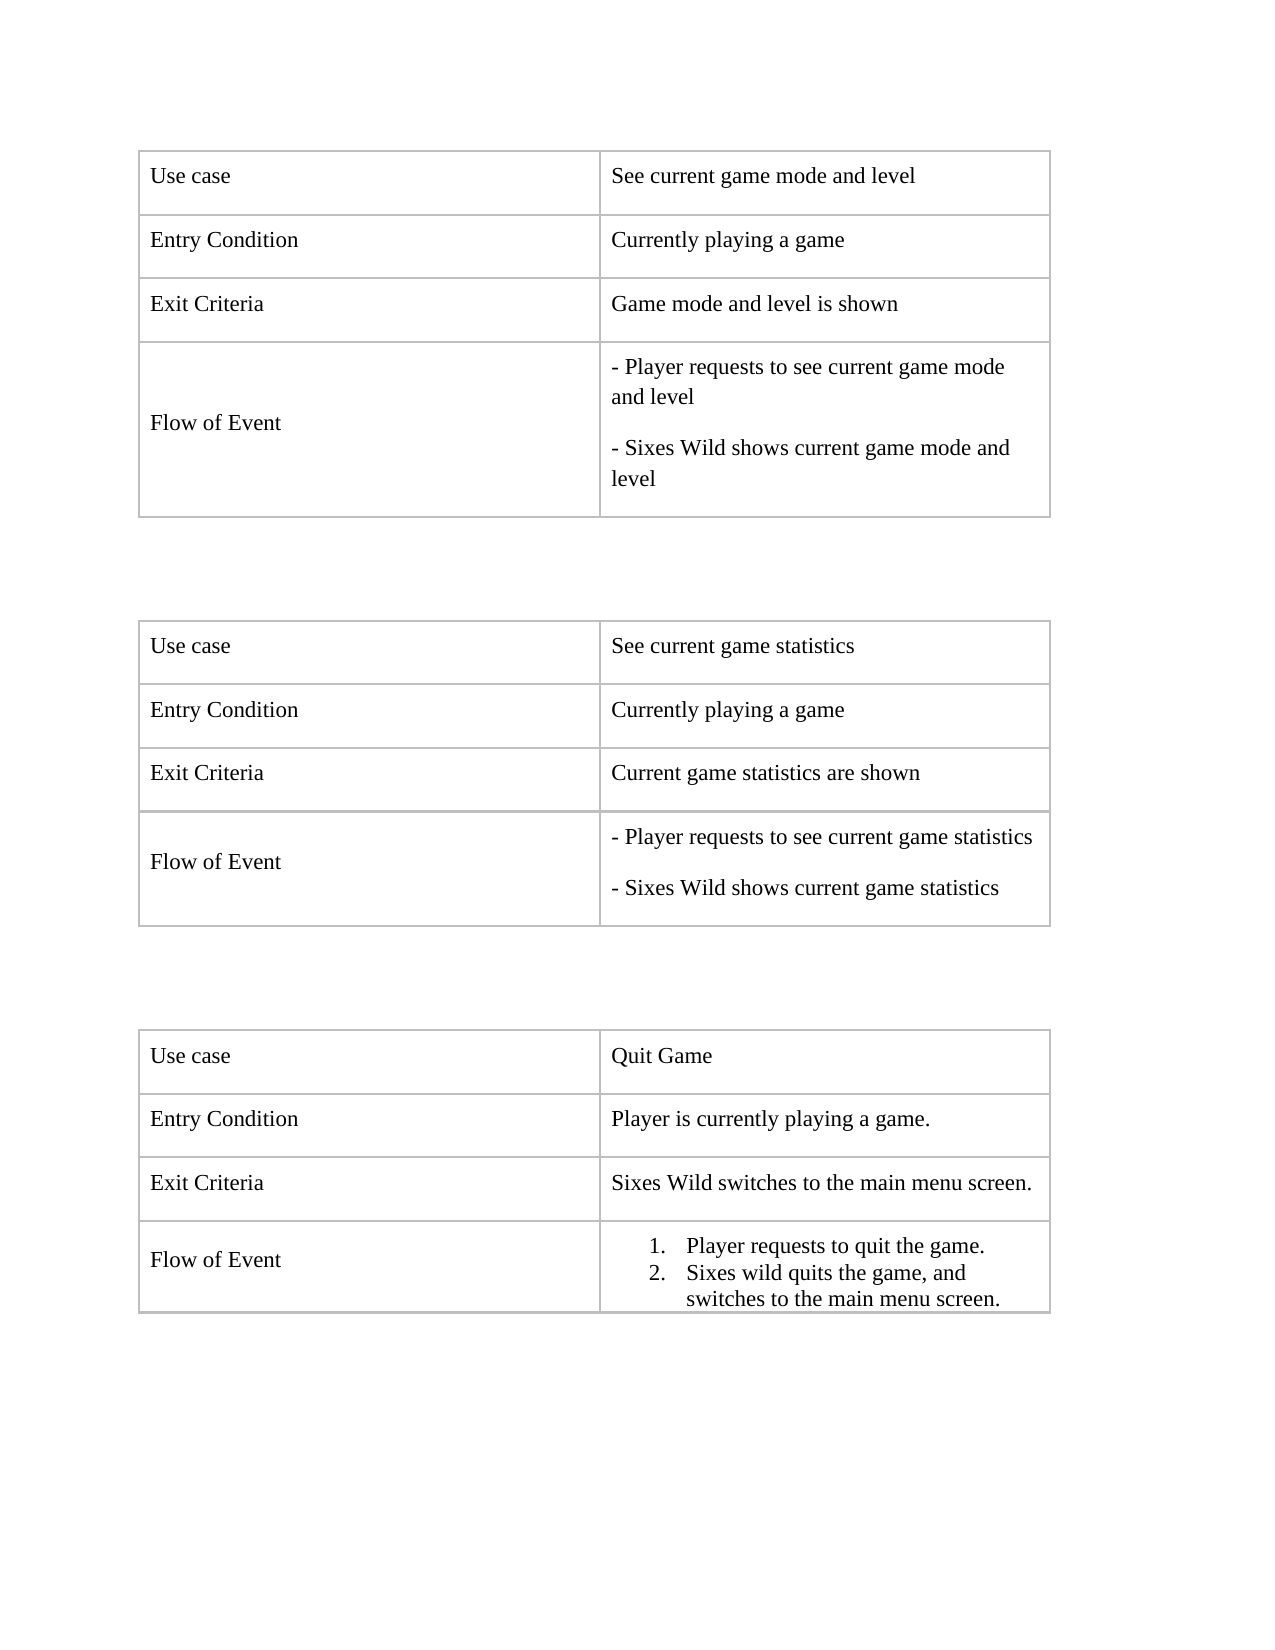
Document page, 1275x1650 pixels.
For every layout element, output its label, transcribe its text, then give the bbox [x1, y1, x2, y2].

table_cell Entry Condition [140, 685, 599, 747]
table_cell Exit Criteria [140, 279, 599, 341]
table_cell - Player requests to see current game mode and level - Sixes Wild shows current game mode and level [601, 343, 1049, 516]
table_cell Entry Condition [140, 216, 599, 277]
table_cell Player is currently playing a game. [601, 1095, 1049, 1156]
table_header Use case [140, 1031, 599, 1093]
table_cell Sixes Wild switches to the main menu screen. [601, 1158, 1049, 1220]
table_header Quit Game [601, 1031, 1049, 1093]
table_cell Currently playing a game [601, 685, 1049, 747]
table_cell Current game statistics are shown [601, 749, 1049, 810]
table_cell Currently playing a game [601, 216, 1049, 277]
table_cell Player requests to quit the game. Sixes wild quits the game, and switches to the main menu screen. [601, 1222, 1049, 1311]
table_cell Flow of Event [140, 1222, 599, 1311]
table_header See current game mode and level [601, 152, 1049, 213]
table_cell Exit Criteria [140, 1158, 599, 1220]
table_header Use case [140, 622, 599, 683]
table_cell Exit Criteria [140, 749, 599, 810]
table_header Use case [140, 152, 599, 213]
table_cell Game mode and level is shown [601, 279, 1049, 341]
table_cell Flow of Event [140, 343, 599, 516]
table_cell Entry Condition [140, 1095, 599, 1156]
table_cell Flow of Event [140, 813, 599, 925]
table_cell - Player requests to see current game statistics - Sixes Wild shows current game statistics [601, 813, 1049, 925]
table_header See current game statistics [601, 622, 1049, 683]
